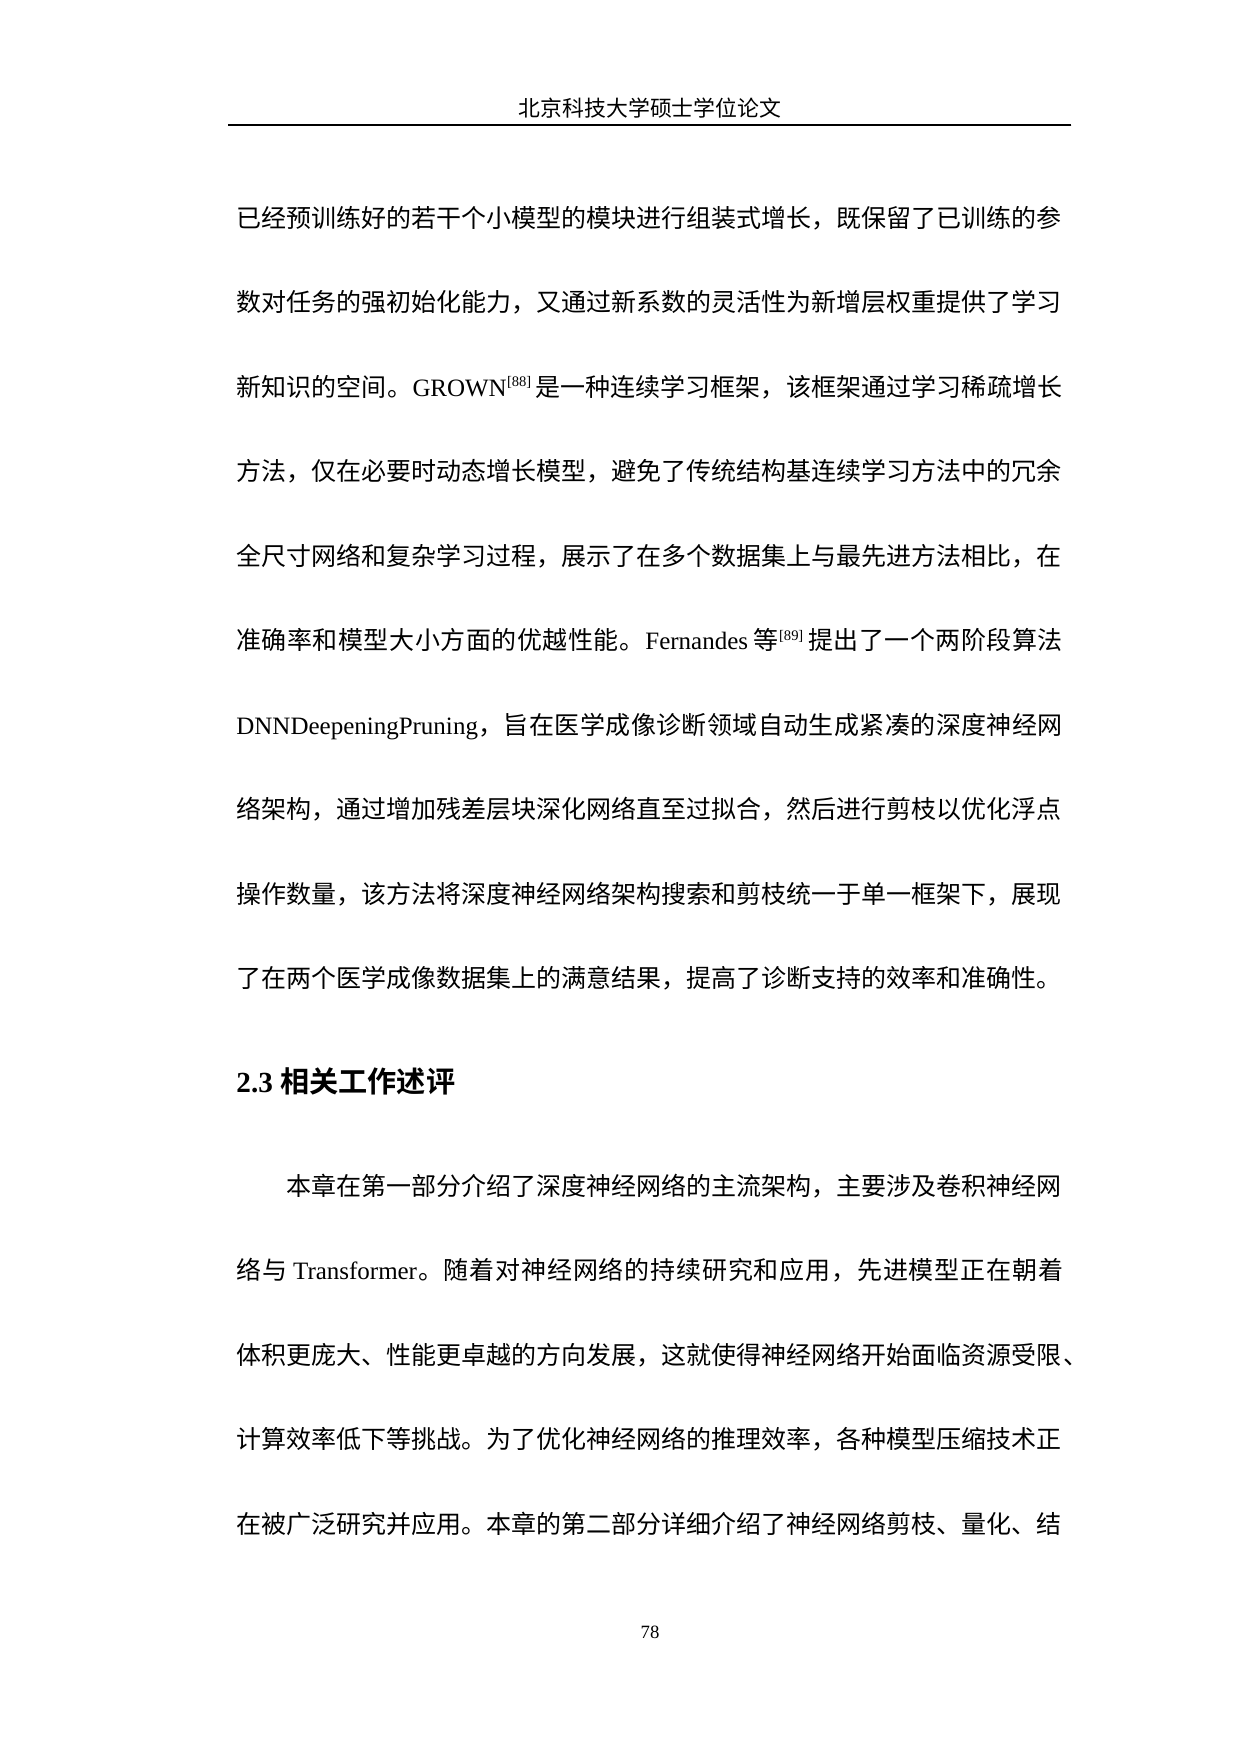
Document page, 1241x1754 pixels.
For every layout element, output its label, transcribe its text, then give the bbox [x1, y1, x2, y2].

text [236, 1152, 1063, 1555]
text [236, 184, 1063, 1009]
text 相关工作述评 [236, 1047, 1063, 1112]
